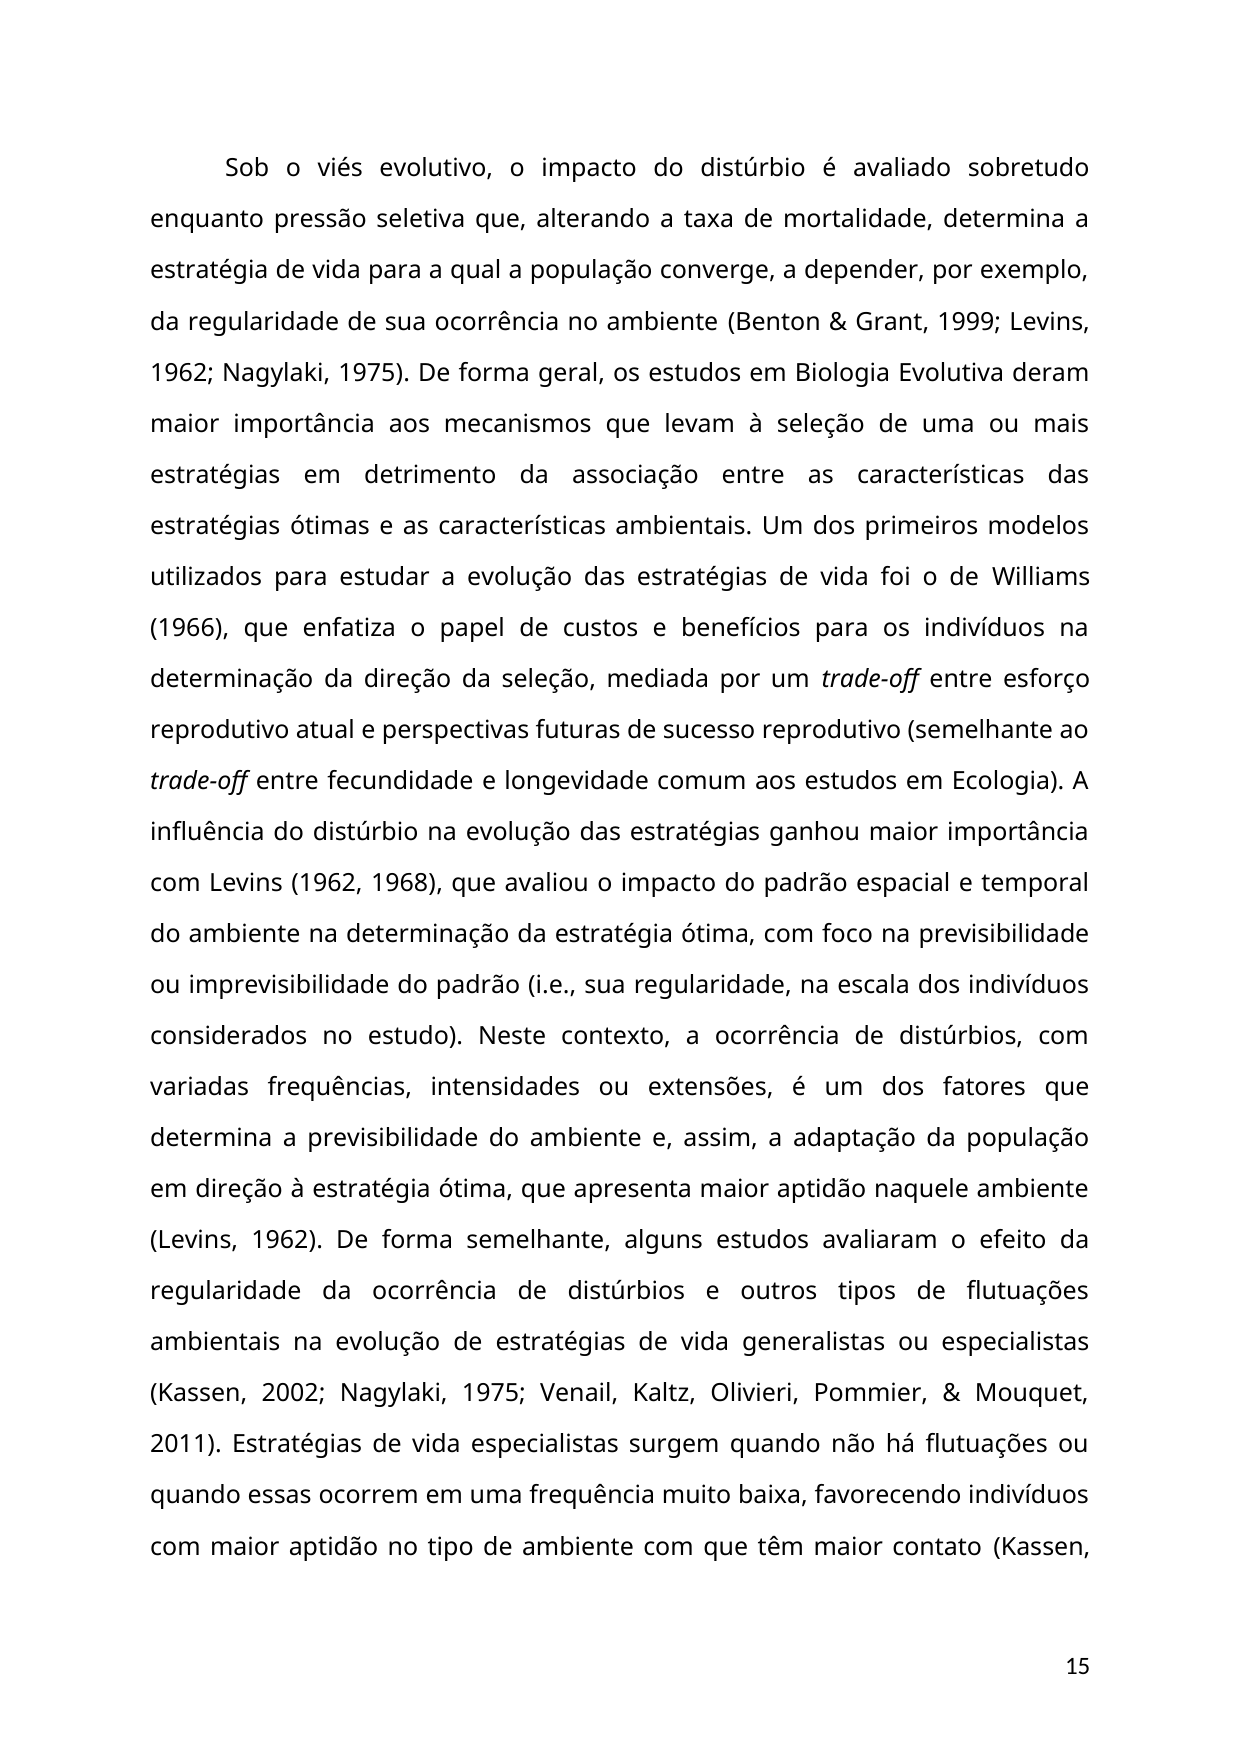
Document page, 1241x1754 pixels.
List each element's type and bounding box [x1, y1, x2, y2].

text [150, 150, 1090, 1562]
